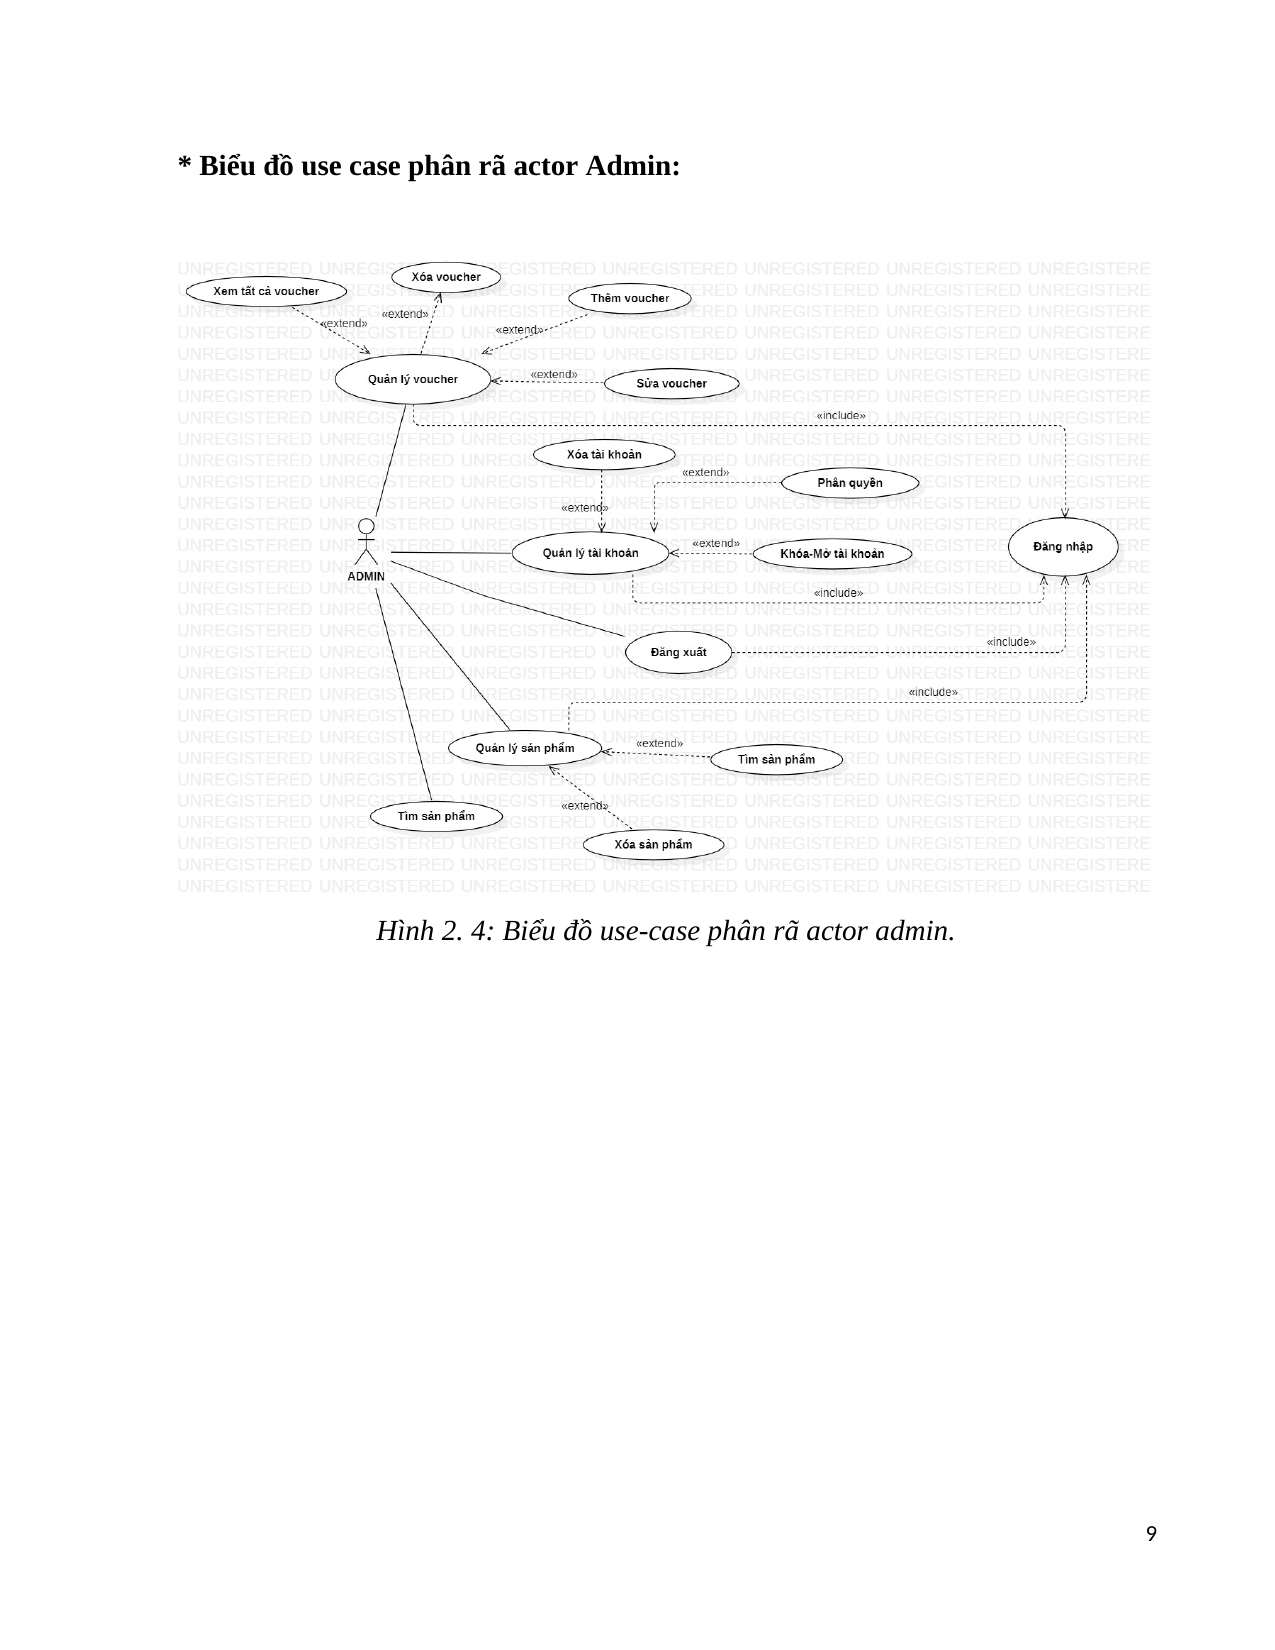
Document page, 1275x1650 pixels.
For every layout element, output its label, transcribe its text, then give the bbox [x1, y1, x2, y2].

picture [177, 253, 1153, 895]
text * Biểu đồ use case phân rã actor Admin: [177, 148, 1157, 181]
